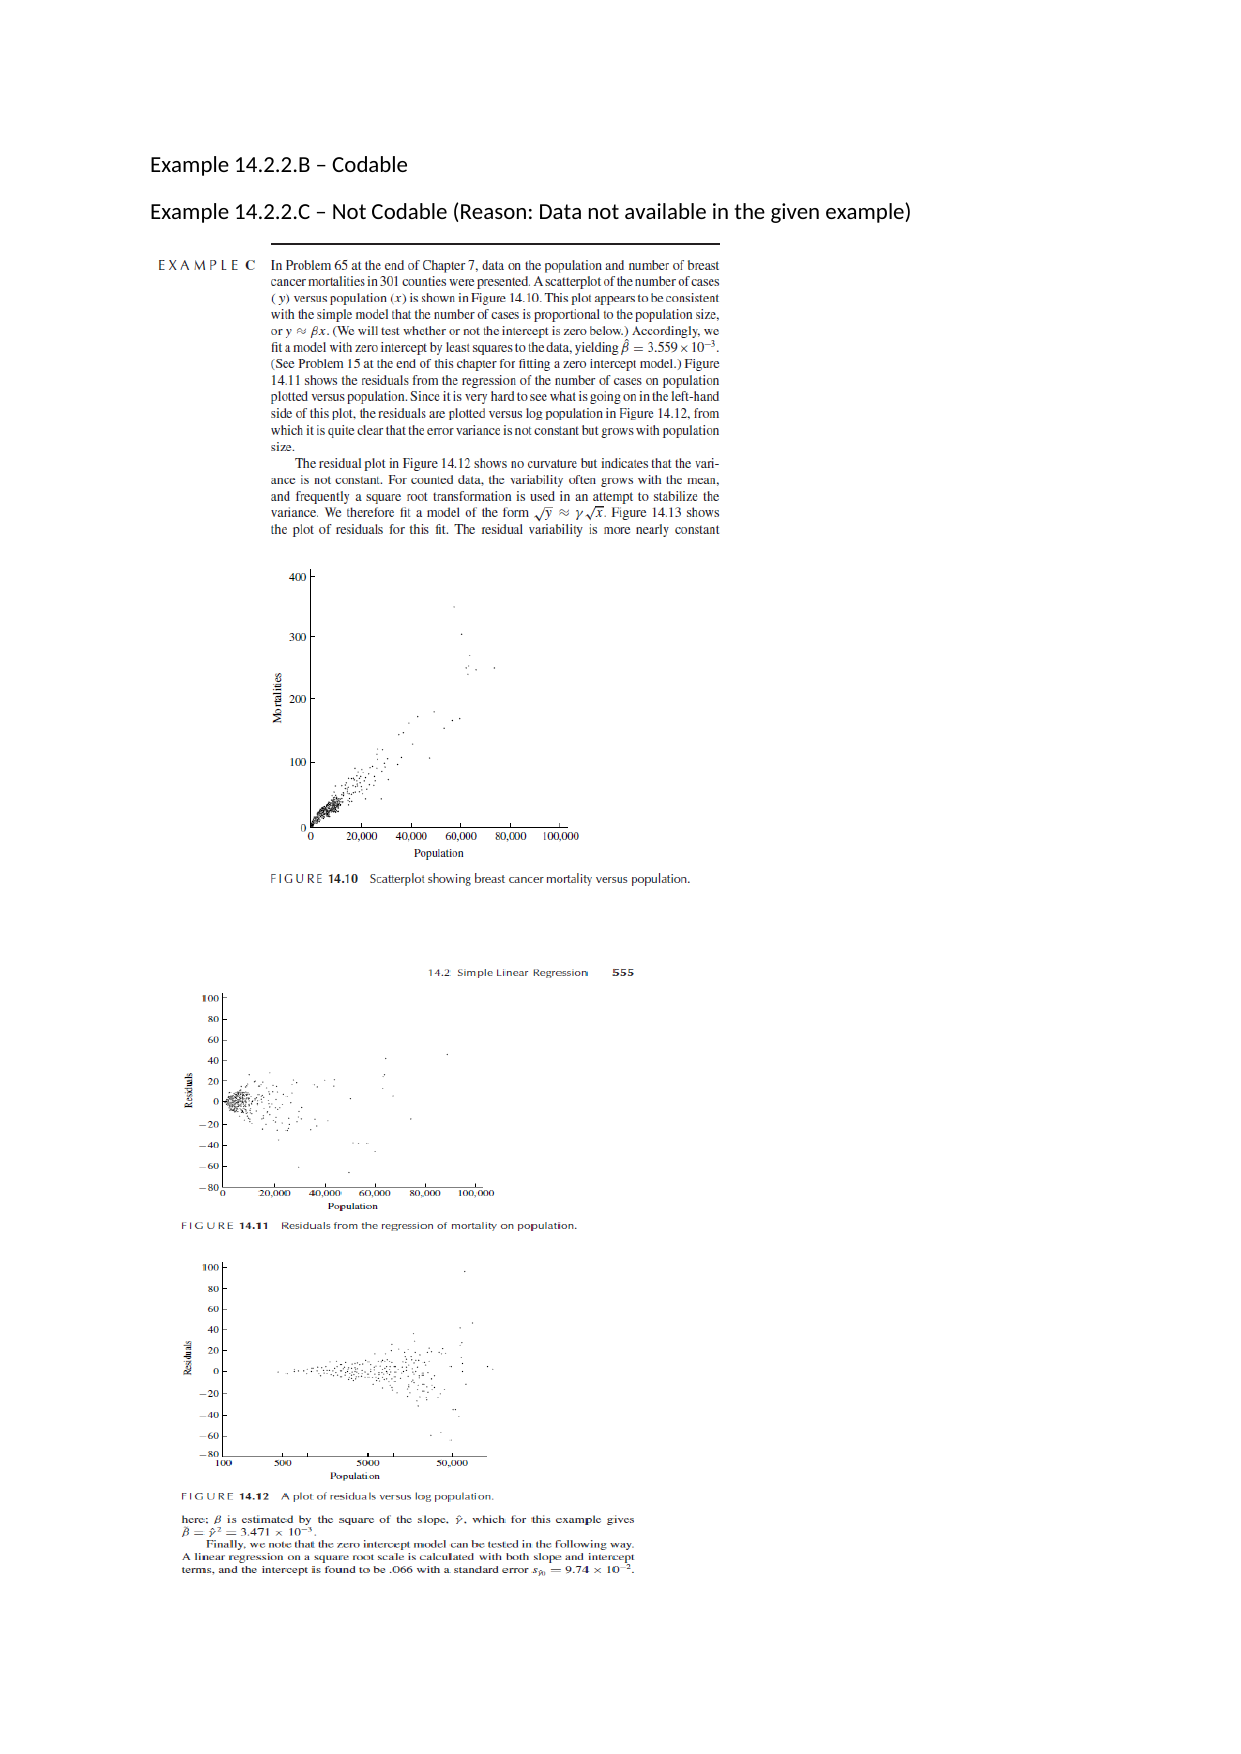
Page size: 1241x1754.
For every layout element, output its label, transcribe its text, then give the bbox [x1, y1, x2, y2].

picture [150, 243, 727, 920]
text Example 14.2.2.B – Codable [150, 150, 1090, 178]
picture [150, 938, 642, 1587]
text Example 14.2.2.C – Not Codable (Reason: Data not available in the given example) [150, 197, 1090, 225]
